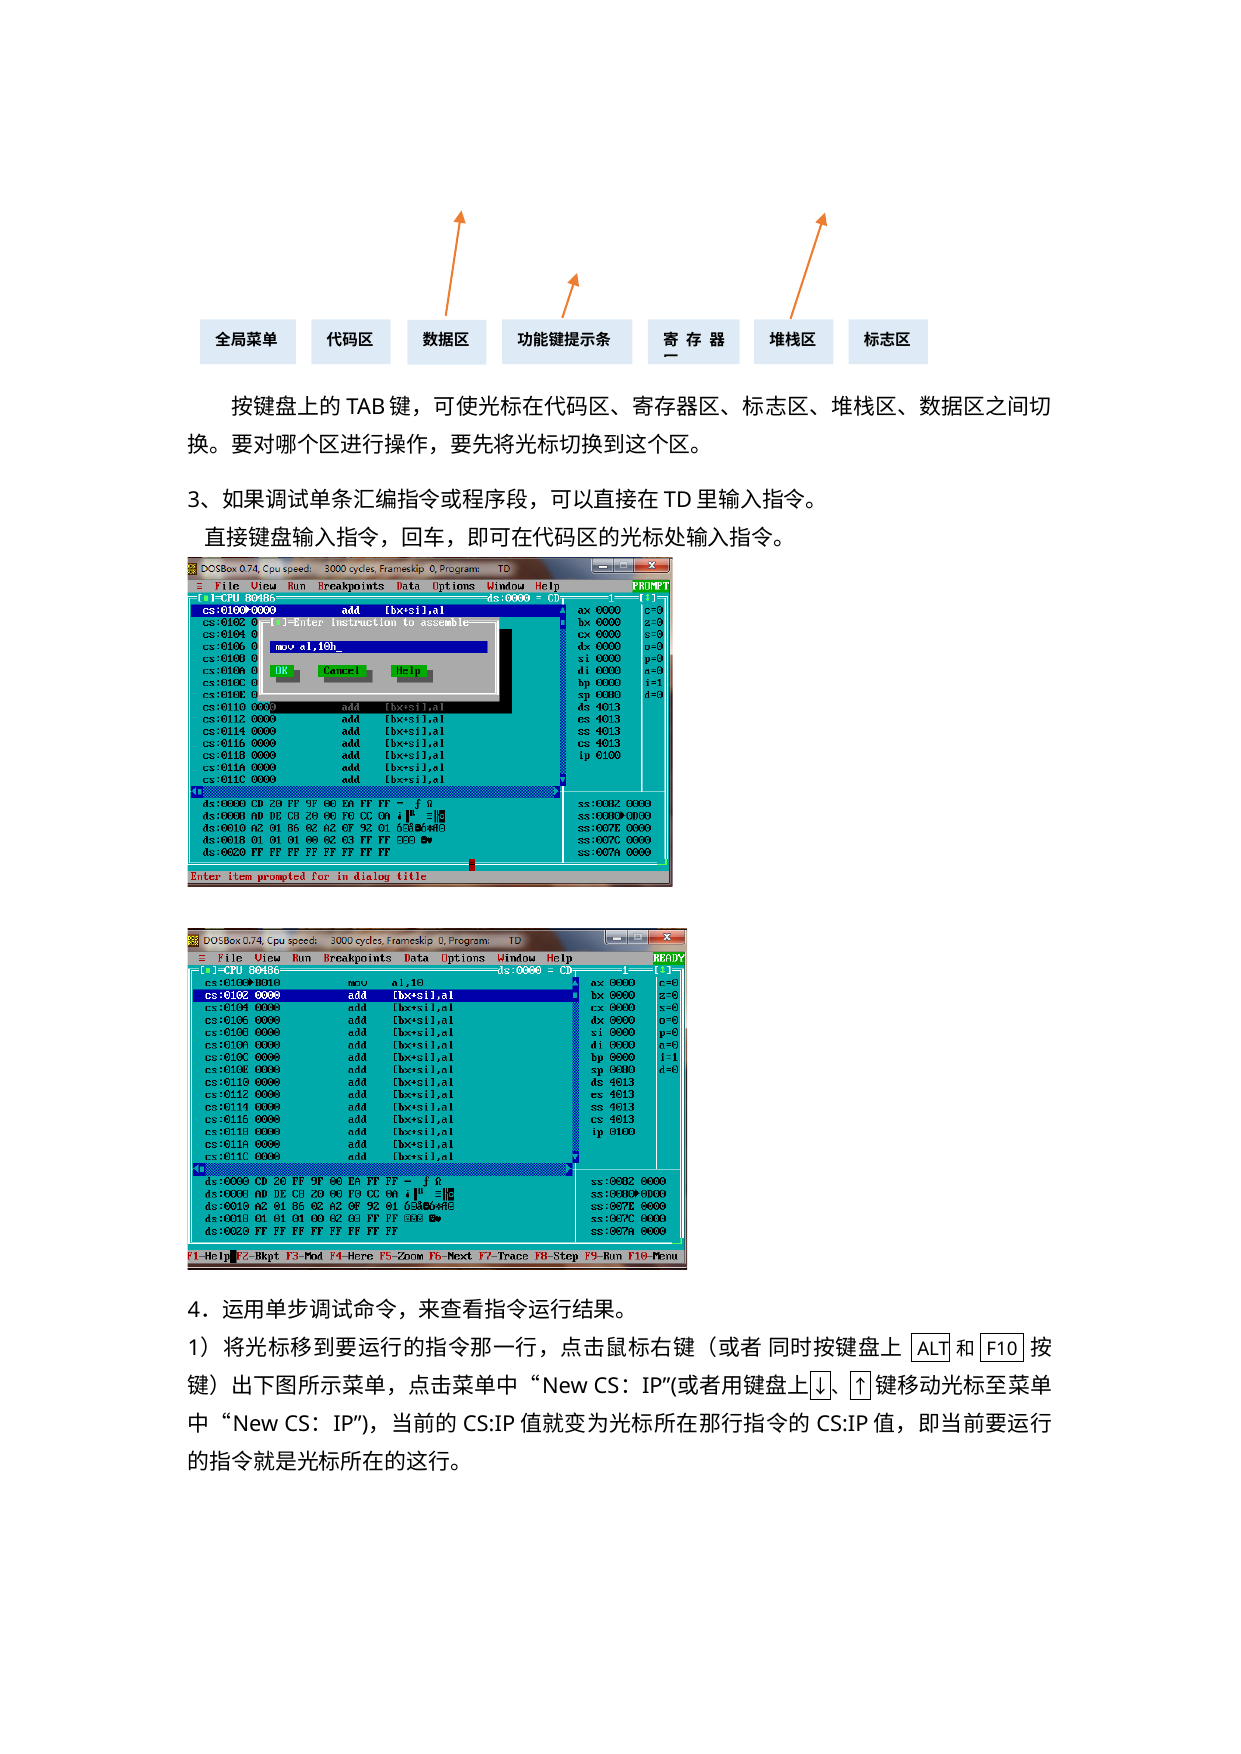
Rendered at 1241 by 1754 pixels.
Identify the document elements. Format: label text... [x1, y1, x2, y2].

text 4．运用单步调试命令，来查看指令运行结果。 [187, 1292, 1053, 1324]
text 3、如果调试单条汇编指令或程序段，可以直接在TD里输入指令。 [187, 482, 1053, 513]
text 直接键盘输入指令，回车，即可在代码区的光标处输入指令。 [187, 520, 1053, 551]
text 按键盘上的TAB键，可使光标在代码区、寄存器区、标志区、堆栈区、数据区之间切换。要对哪个区进行操作，要先将光标切换到这个区。 [187, 389, 1053, 459]
picture [187, 928, 688, 1270]
text 1）将光标移到要运行的指令那一行，点击鼠标右键（或者 同时按键盘上 ALT 和 F10 按键）出下图所示菜单，点击菜单中“New CS：IP”(或者用键盘上↓、↑ 键移动光标至菜单中“New CS：IP”)，当前的CS:IP值就变为光标所在那行指令的CS:IP值，即当前要运行的指令就是光标所在的这行。 [187, 1330, 1053, 1476]
picture [187, 557, 673, 887]
